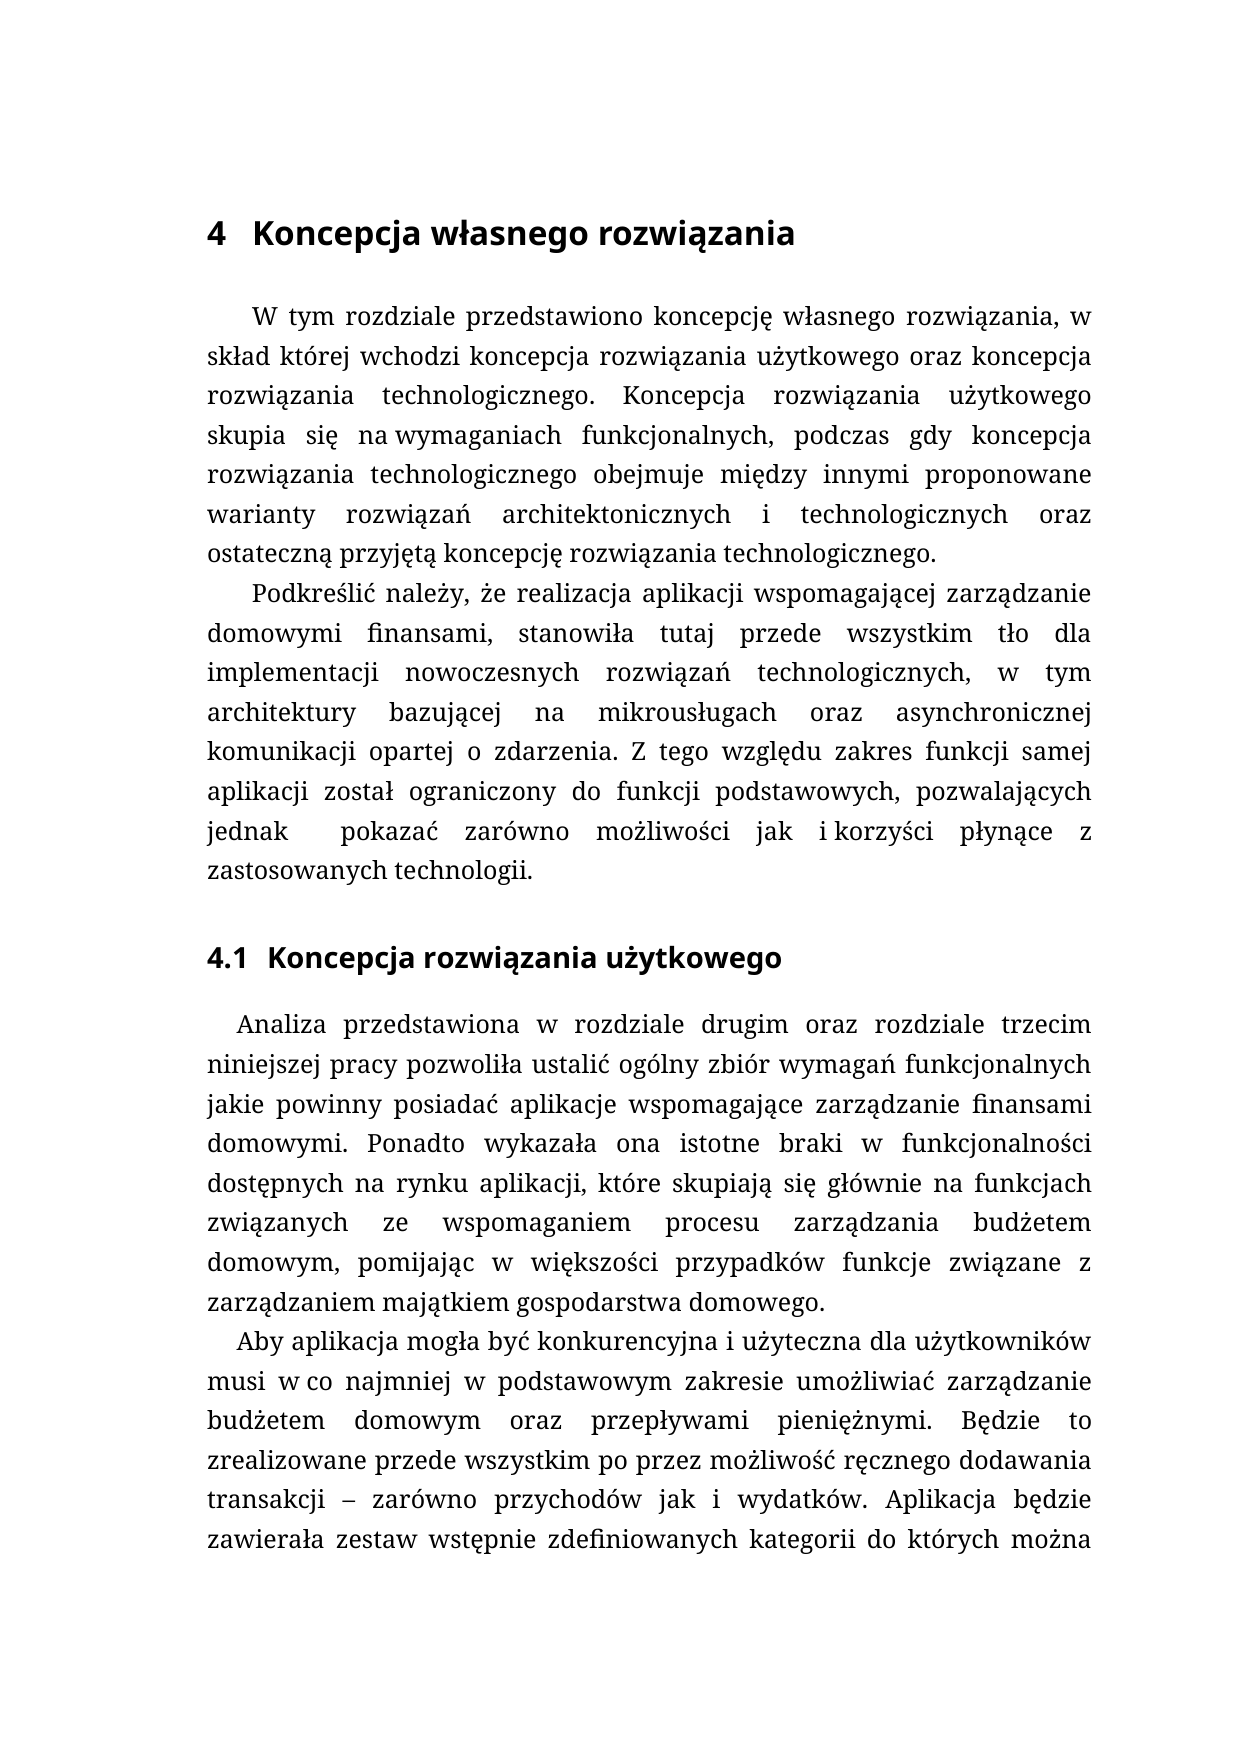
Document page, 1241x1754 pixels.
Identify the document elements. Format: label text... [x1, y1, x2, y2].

text Podkreślić należy, że realizacja aplikacji wspomagającej zarządzanie domowymi finansami, stanowiła tutaj przede wszystkim tło dla implementacji nowoczesnych rozwiązań technologicznych, w tym architektury bazującej na mikrousługach oraz asynchronicznej komunikacji opartej o zdarzenia. Z tego względu zakres funkcji samej aplikacji został ograniczony do funkcji podstawowych, pozwalających jednak pokazać zarówno możliwości jak i korzyści płynące z zastosowanych technologii. [207, 570, 1092, 887]
subtitle Koncepcja rozwiązania użytkowego [207, 937, 1092, 977]
text Analiza przedstawiona w rozdziale drugim oraz rozdziale trzecim niniejszej pracy pozwoliła ustalić ogólny zbiór wymagań funkcjonalnych jakie powinny posiadać aplikacje wspomagające zarządzanie finansami domowymi. Ponadto wykazała ona istotne braki w funkcjonalności dostępnych na rynku aplikacji, które skupiają się głównie na funkcjach związanych ze wspomaganiem procesu zarządzania budżetem domowym, pomijając w większości przypadków funkcje związane z zarządzaniem majątkiem gospodarstwa domowego. [207, 1002, 1092, 1318]
text W tym rozdziale przedstawiono koncepcję własnego rozwiązania, w skład której wchodzi koncepcja rozwiązania użytkowego oraz koncepcja rozwiązania technologicznego. Koncepcja rozwiązania użytkowego skupia się na wymaganiach funkcjonalnych, podczas gdy koncepcja rozwiązania technologicznego obejmuje między innymi proponowane warianty rozwiązań architektonicznych i technologicznych oraz ostateczną przyjętą koncepcję rozwiązania technologicznego. [207, 293, 1092, 570]
subtitle Koncepcja własnego rozwiązania [207, 210, 1092, 256]
